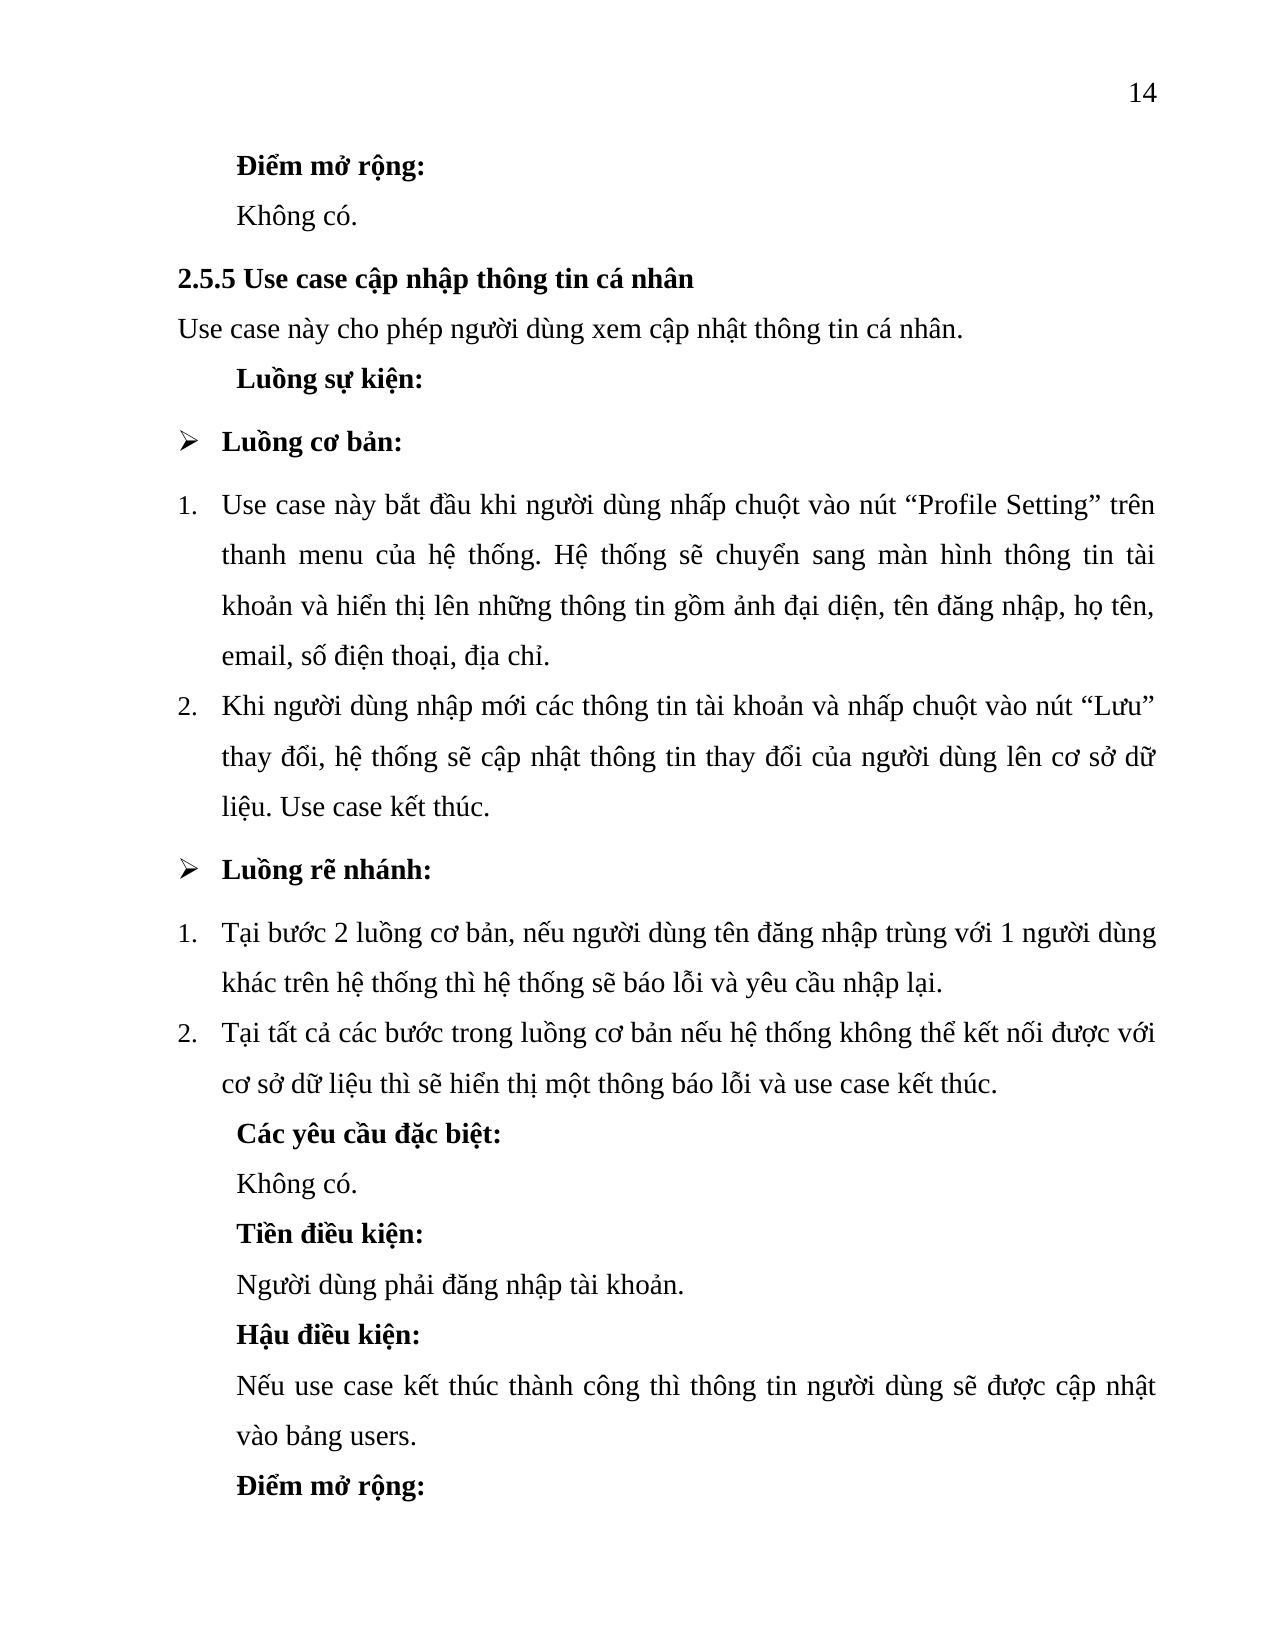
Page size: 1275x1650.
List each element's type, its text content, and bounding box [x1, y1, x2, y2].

text Các yêu cầu đặc biệt: [177, 1116, 1157, 1149]
text Không có. [177, 198, 1157, 232]
subtitle 2.5.5 Use case cập nhập thông tin cá nhân [177, 261, 1157, 294]
text Không có. [236, 1166, 1157, 1200]
list Khi người dùng nhập mới các thông tin tài khoản và nhấp chuột vào nút “Lưu” thay đổi, hệ thống sẽ cập nhật thông tin thay đổi của người dùng lên cơ sở dữ liệu. Use case kết thúc. [177, 688, 1157, 823]
list Luồng rẽ nhánh: [177, 852, 1157, 886]
text Luồng sự kiện: [177, 361, 1157, 395]
list Use case này bắt đầu khi người dùng nhấp chuột vào nút “Profile Setting” trên thanh menu của hệ thống. Hệ thống sẽ chuyển sang màn hình thông tin tài khoản và hiển thị lên những thông tin gồm ảnh đại diện, tên đăng nhập, họ tên, email, số điện thoại, địa chỉ. [177, 487, 1157, 672]
list Tại bước 2 luồng cơ bản, nếu người dùng tên đăng nhập trùng với 1 người dùng khác trên hệ thống thì hệ thống sẽ báo lỗi và yêu cầu nhập lại. [177, 915, 1157, 999]
text Hậu điều kiện: [177, 1317, 1157, 1351]
list Tại tất cả các bước trong luồng cơ bản nếu hệ thống không thể kết nối được với cơ sở dữ liệu thì sẽ hiển thị một thông báo lỗi và use case kết thúc. [177, 1015, 1157, 1099]
text Tiền điều kiện: [177, 1217, 1157, 1250]
text Nếu use case kết thúc thành công thì thông tin người dùng sẽ được cập nhật vào bảng users. [236, 1368, 1157, 1451]
text Use case này cho phép người dùng xem cập nhật thông tin cá nhân. [177, 311, 1157, 345]
list Luồng cơ bản: [177, 424, 1157, 458]
text Điểm mở rộng: [177, 148, 1157, 181]
text Người dùng phải đăng nhập tài khoản. [236, 1267, 1157, 1301]
text Điểm mở rộng: [177, 1468, 1157, 1502]
